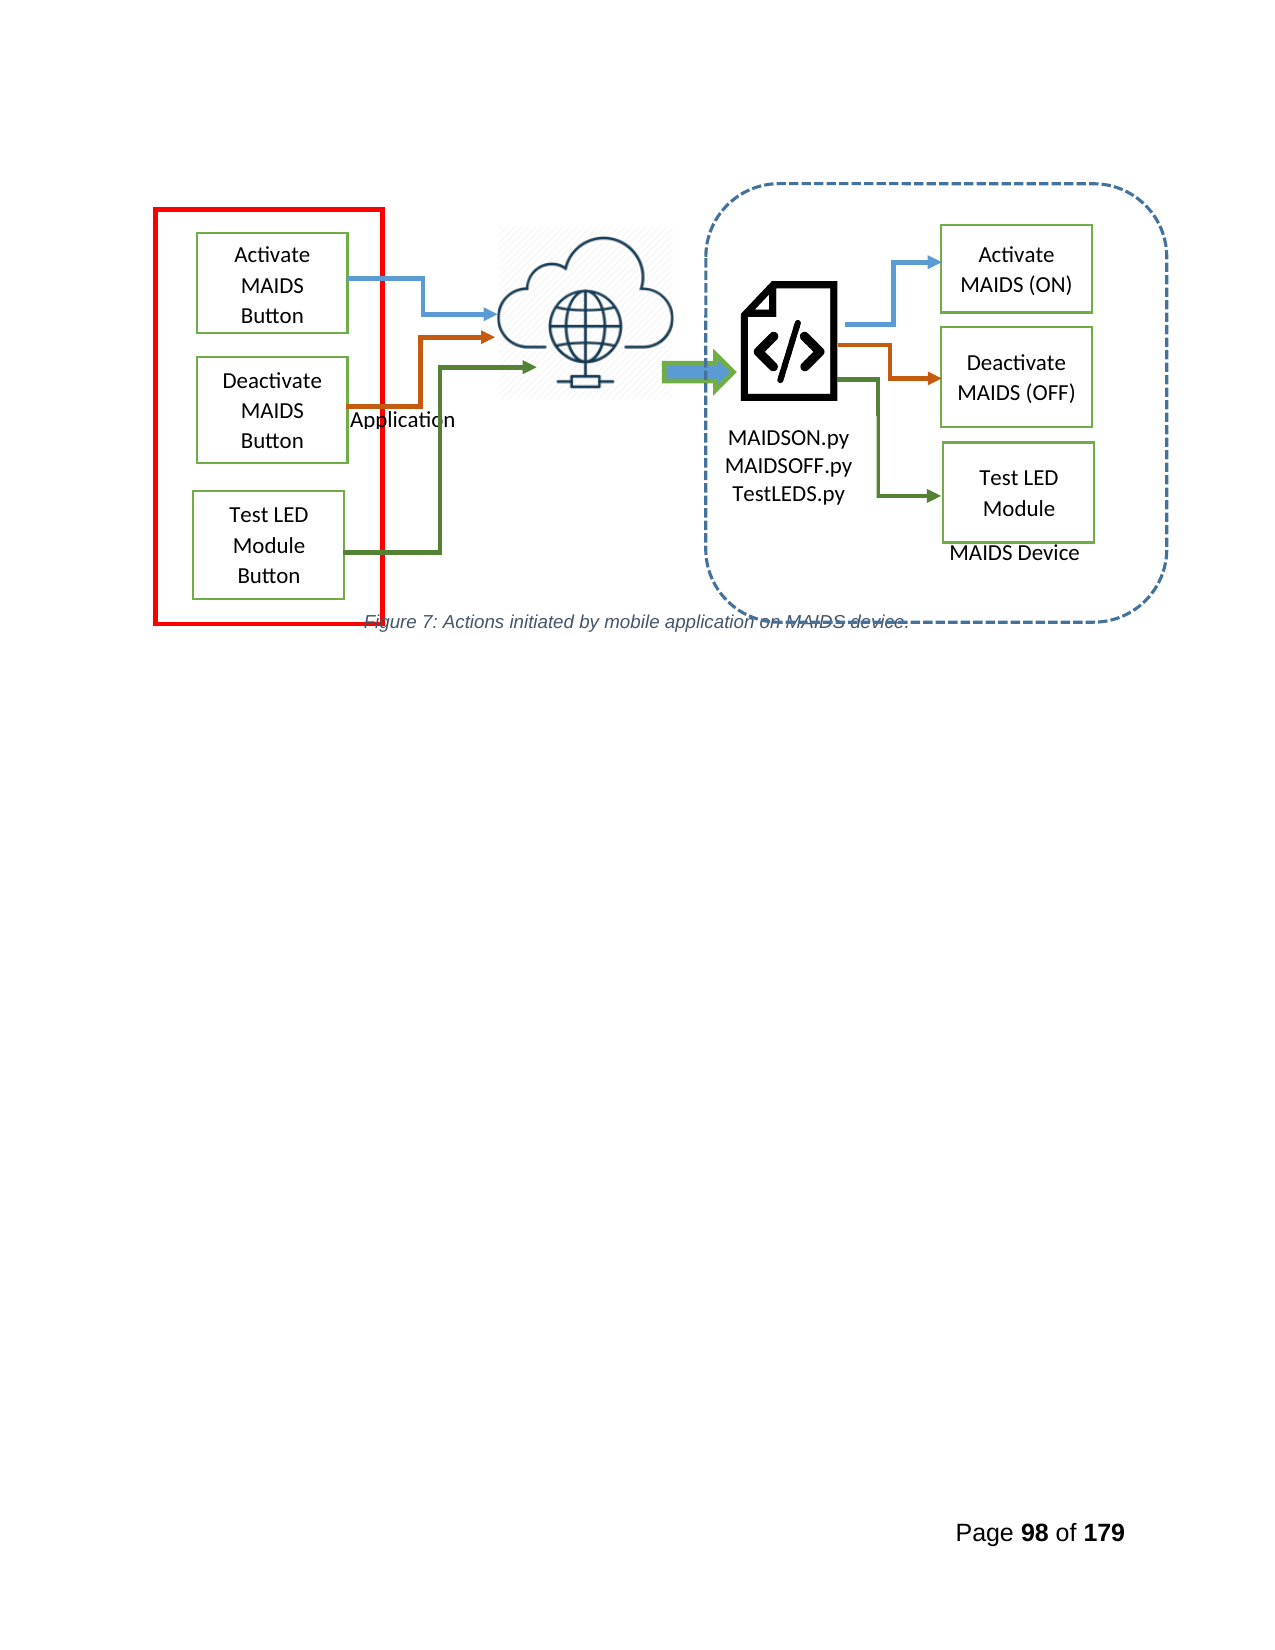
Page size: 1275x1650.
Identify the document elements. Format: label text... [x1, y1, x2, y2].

picture [497, 224, 674, 401]
picture [729, 281, 849, 401]
